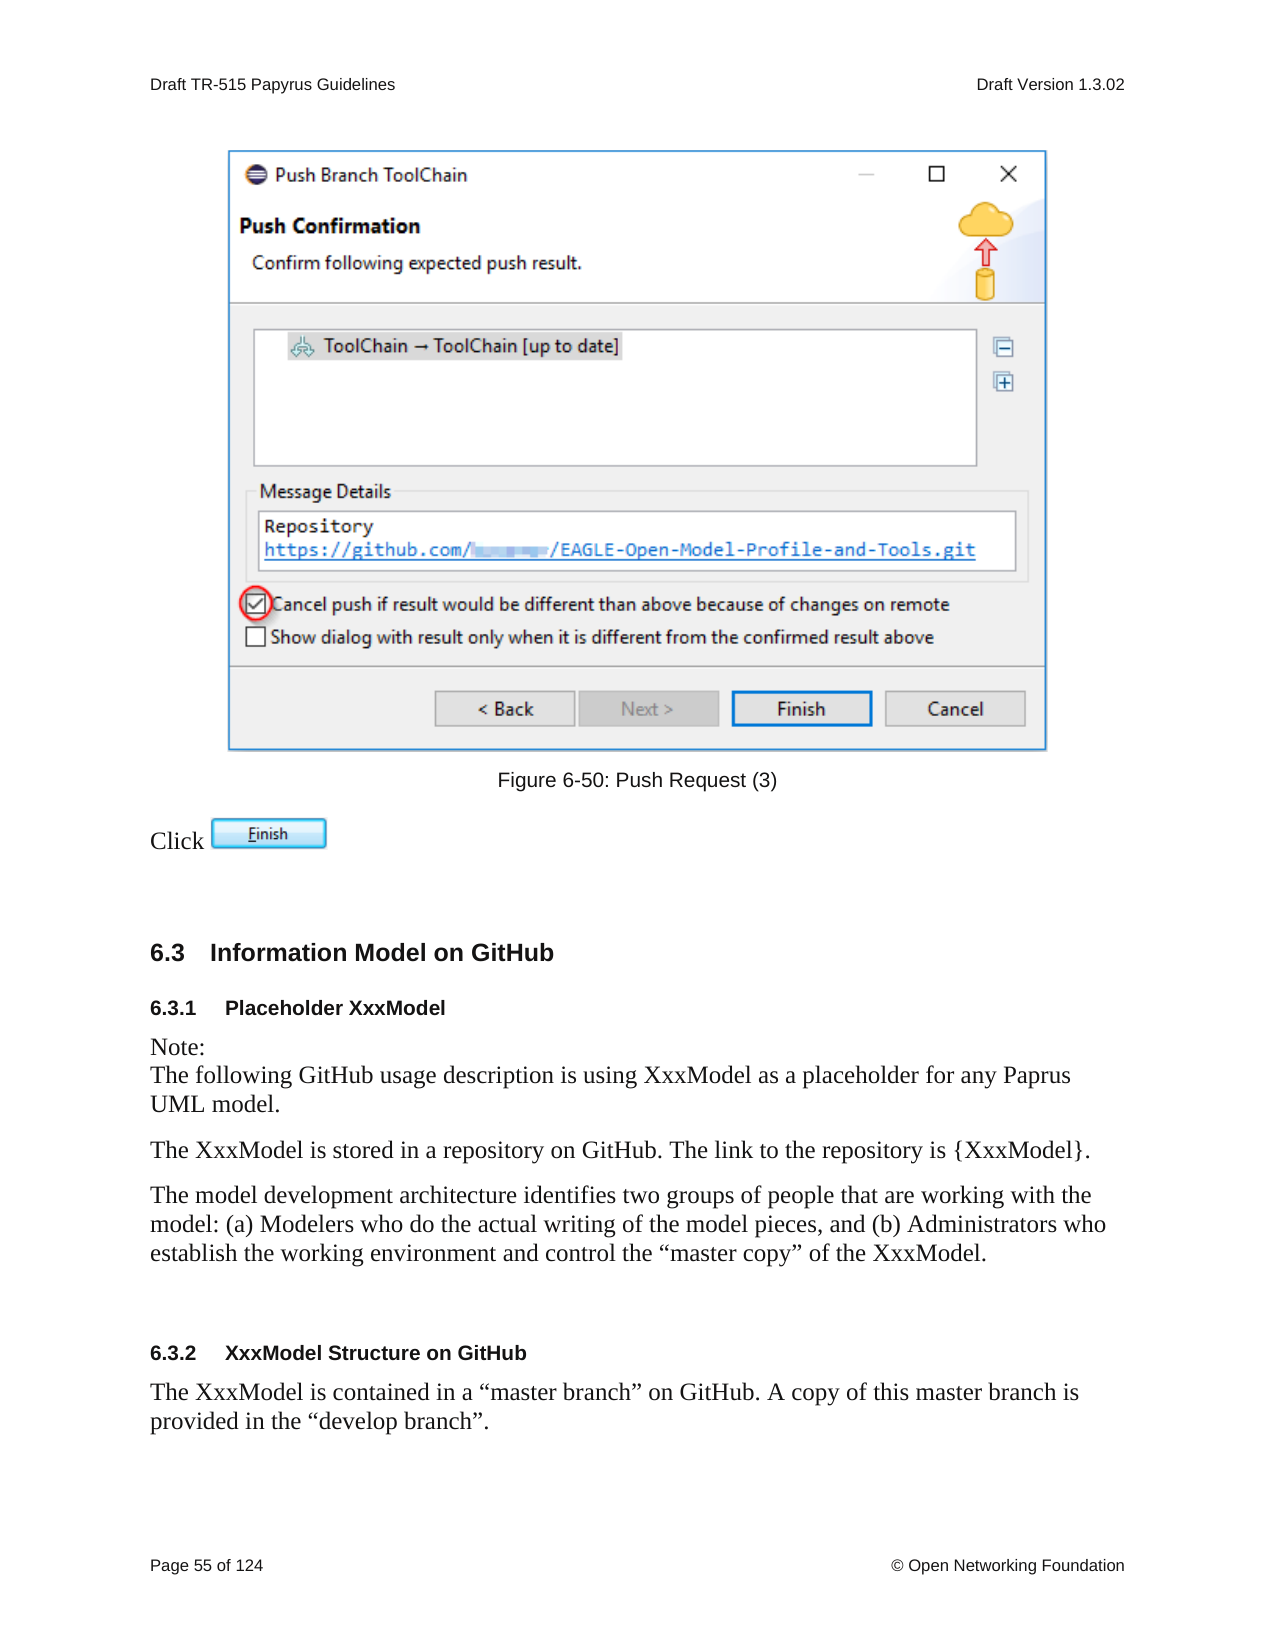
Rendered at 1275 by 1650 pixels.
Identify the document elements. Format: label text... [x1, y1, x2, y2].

picture [227, 150, 1048, 752]
text The XxxModel is contained in a “master branch” on GitHub. A copy of this master branch is provided in the “develop branch”. [150, 1377, 1125, 1435]
subtitle XxxModel Structure on GitHub [150, 1341, 1125, 1365]
subtitle Information Model on GitHub [150, 937, 1125, 966]
text Click [150, 817, 1125, 854]
text The XxxModel is stored in a repository on GitHub. The link to the repository is {XxxModel}. [150, 1135, 1125, 1163]
picture [210, 817, 328, 850]
text The model development architecture identifies two groups of people that are working with the model: (a) Modelers who do the actual writing of the model pieces, and (b) Administrators who establish the working environment and control the “master copy” of the XxxModel. [150, 1180, 1125, 1266]
text Note: The following GitHub usage description is using XxxModel as a placeholder for any Paprus UML model. [150, 1032, 1125, 1118]
subtitle Placeholder XxxModel [150, 995, 1125, 1019]
